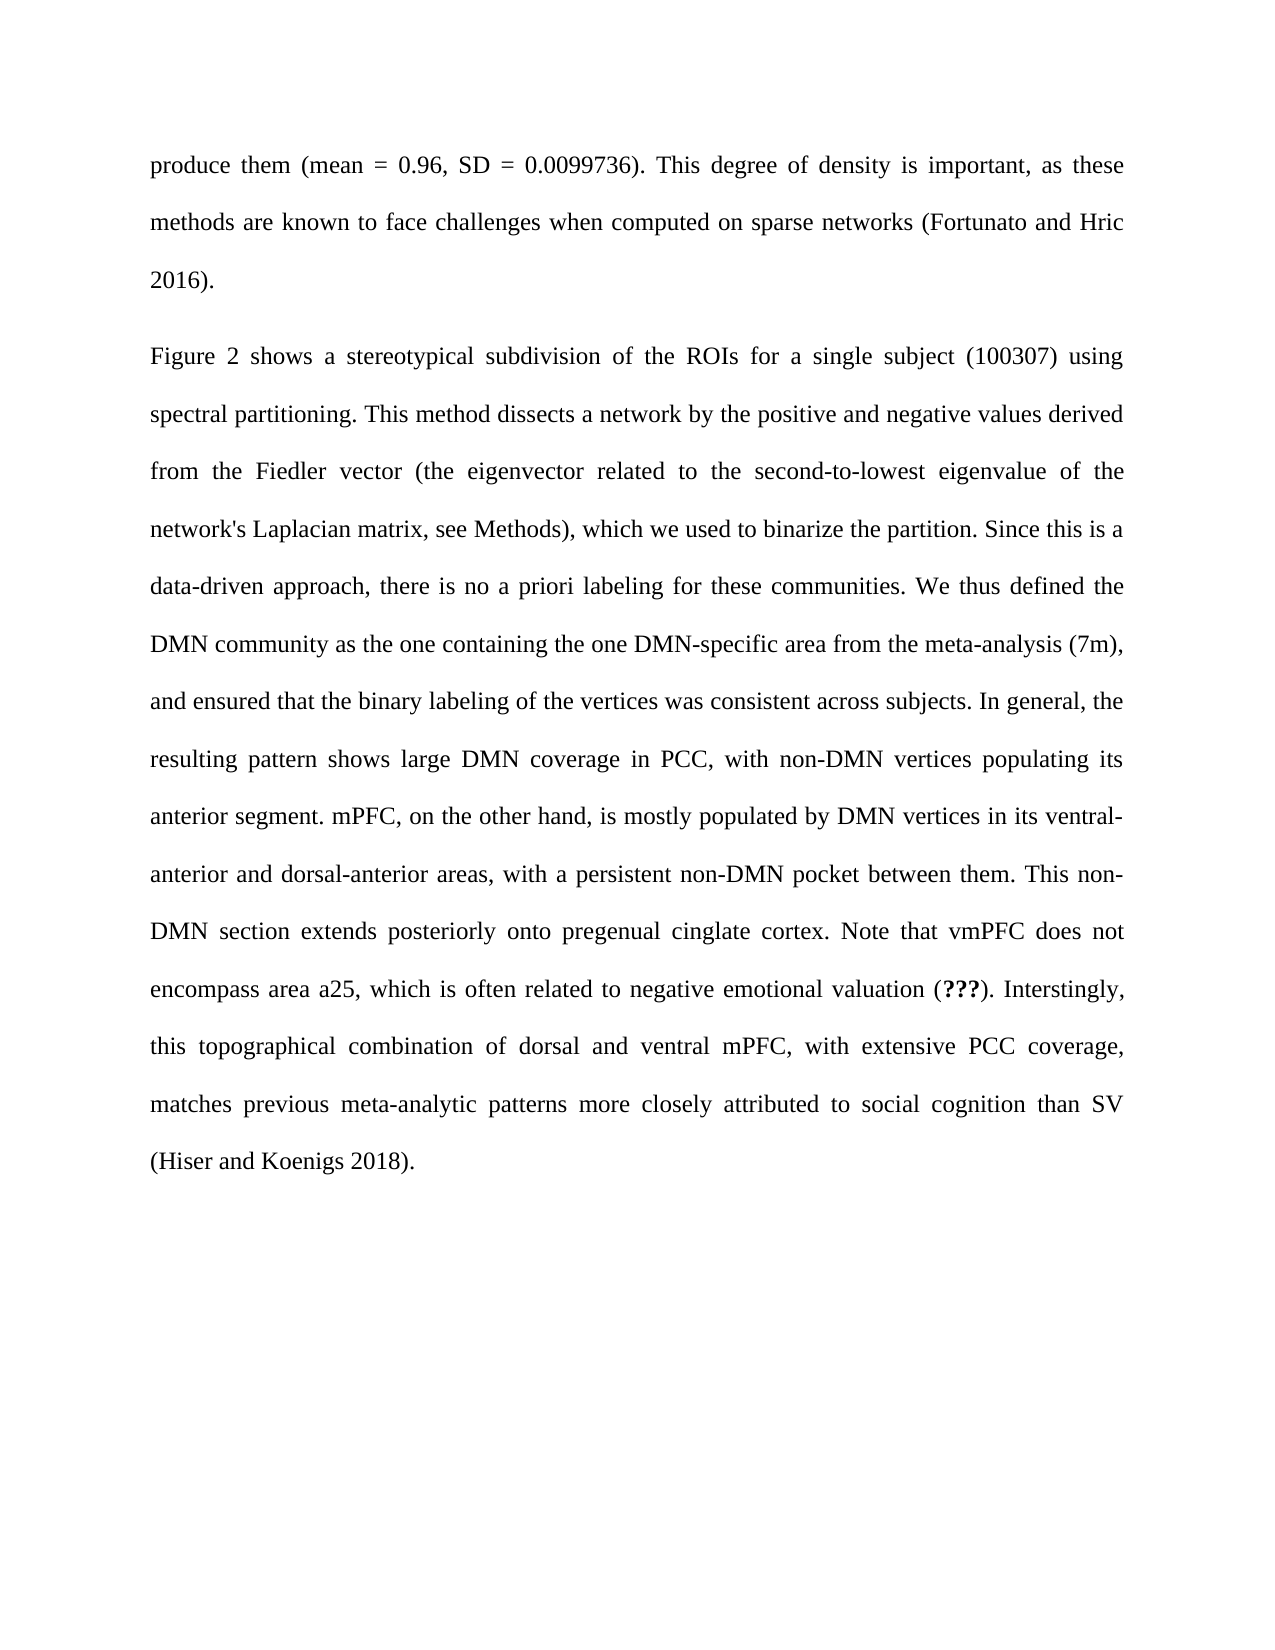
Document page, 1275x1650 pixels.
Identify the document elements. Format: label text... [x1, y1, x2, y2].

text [150, 150, 1125, 294]
text Figure 2 shows a stereotypical subdivision of the ROIs for a single subject (100307) using spectral partitioning. This method dissects a network by the positive and negative values derived from the Fiedler vector (the eigenvector related to the second-to-lowest eigenvalue of the network's Laplacian matrix, see Methods), which we used to binarize the partition. Since this is a data-driven approach, there is no a priori labeling for these communities. We thus defined the DMN community as the one containing the one DMN-specific area from the meta-analysis (7m), and ensured that the binary labeling of the vertices was consistent across subjects. In general, the resulting pattern shows large DMN coverage in PCC, with non-DMN vertices populating its anterior segment. mPFC, on the other hand, is mostly populated by DMN vertices in its ventral-anterior and dorsal-anterior areas, with a persistent non-DMN pocket between them. This non-DMN section extends posteriorly onto pregenual cinglate cortex. Note that vmPFC does not encompass area a25, which is often related to negative emotional valuation (???). Interstingly, this topographical combination of dorsal and ventral mPFC, with extensive PCC coverage, matches previous meta-analytic patterns more closely attributed to social cognition than SV (Hiser and Koenigs 2018). [150, 341, 1125, 1175]
